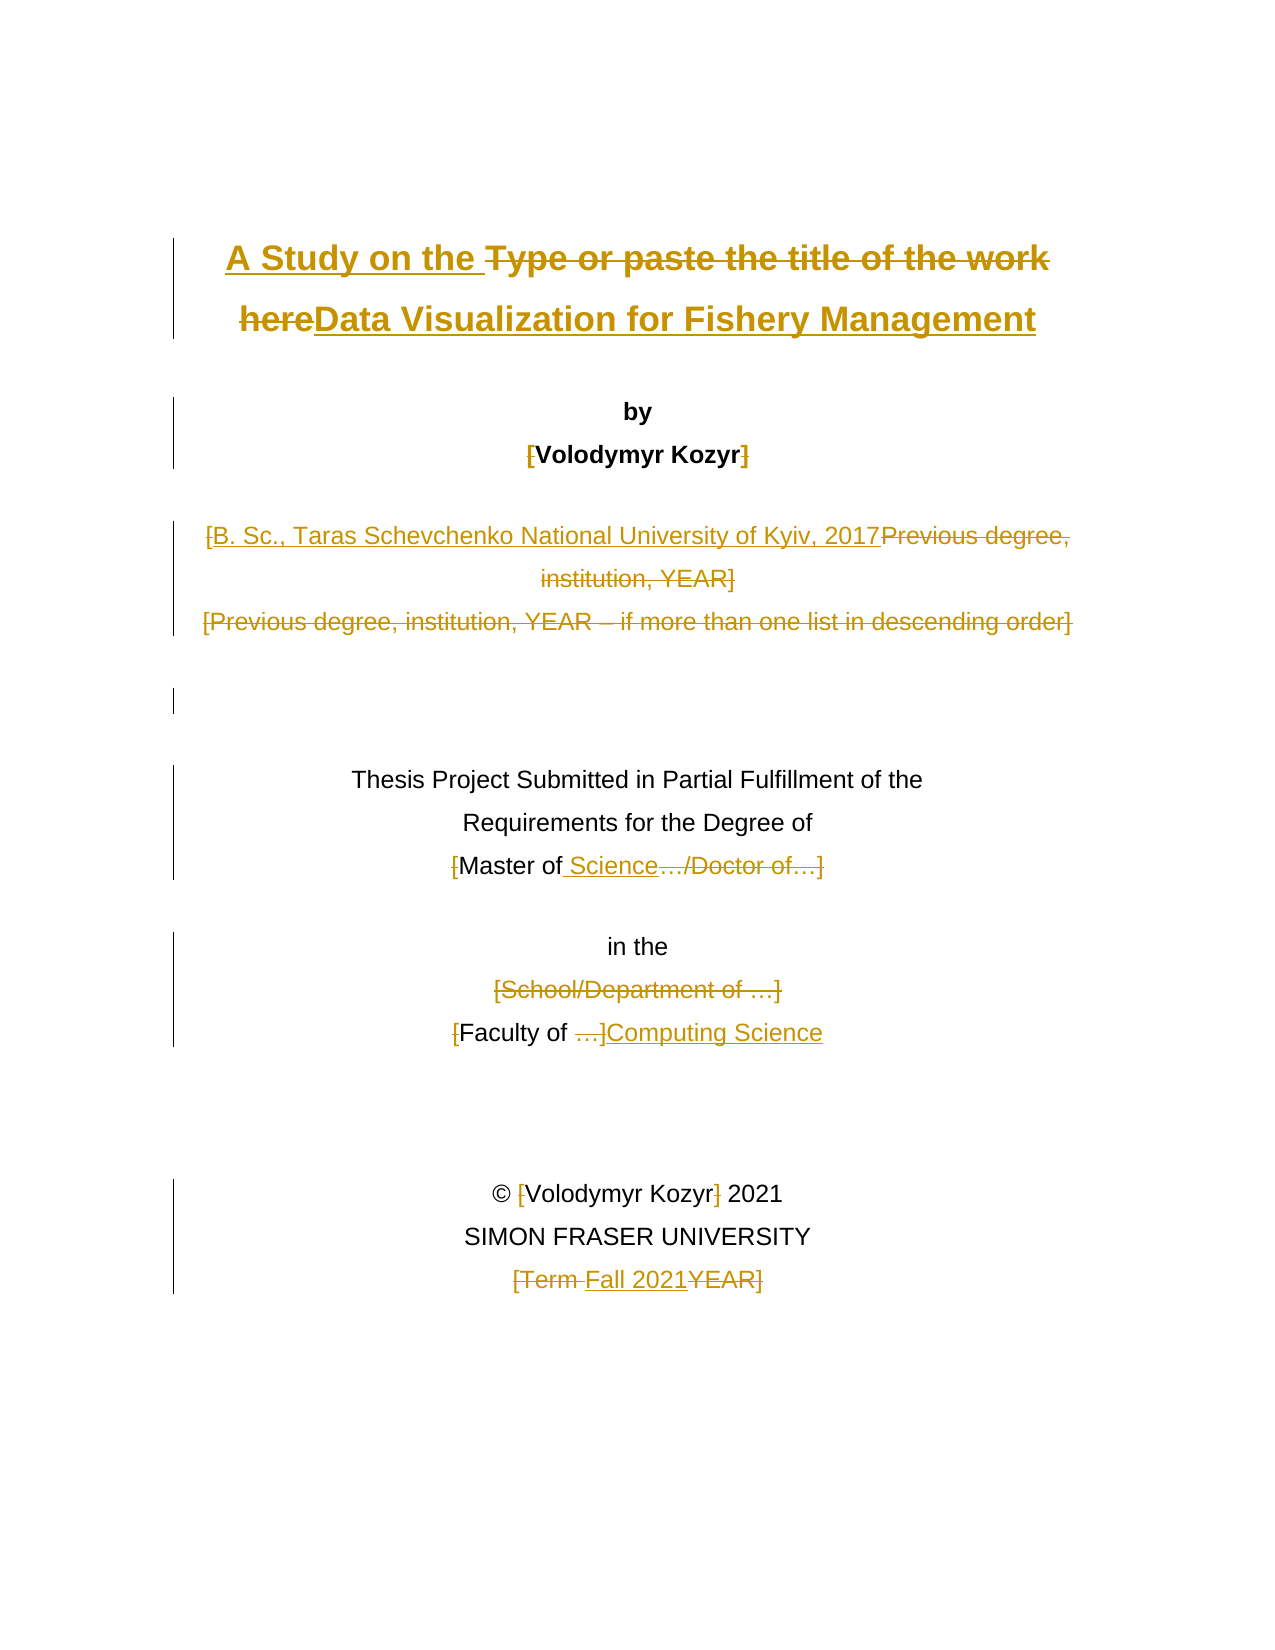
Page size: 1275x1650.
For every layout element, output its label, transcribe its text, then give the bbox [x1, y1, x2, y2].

title Thesis Project Submitted in Partial Fulfillment of the Requirements for the Degree of Master of [187, 765, 1087, 880]
title by Volodymyr Kozyr [187, 397, 1087, 469]
title © Volodymyr Kozyr 2021 SIMON FRASER UNIVERSITY [187, 1179, 1087, 1294]
title in the Faculty of [187, 932, 1087, 1047]
